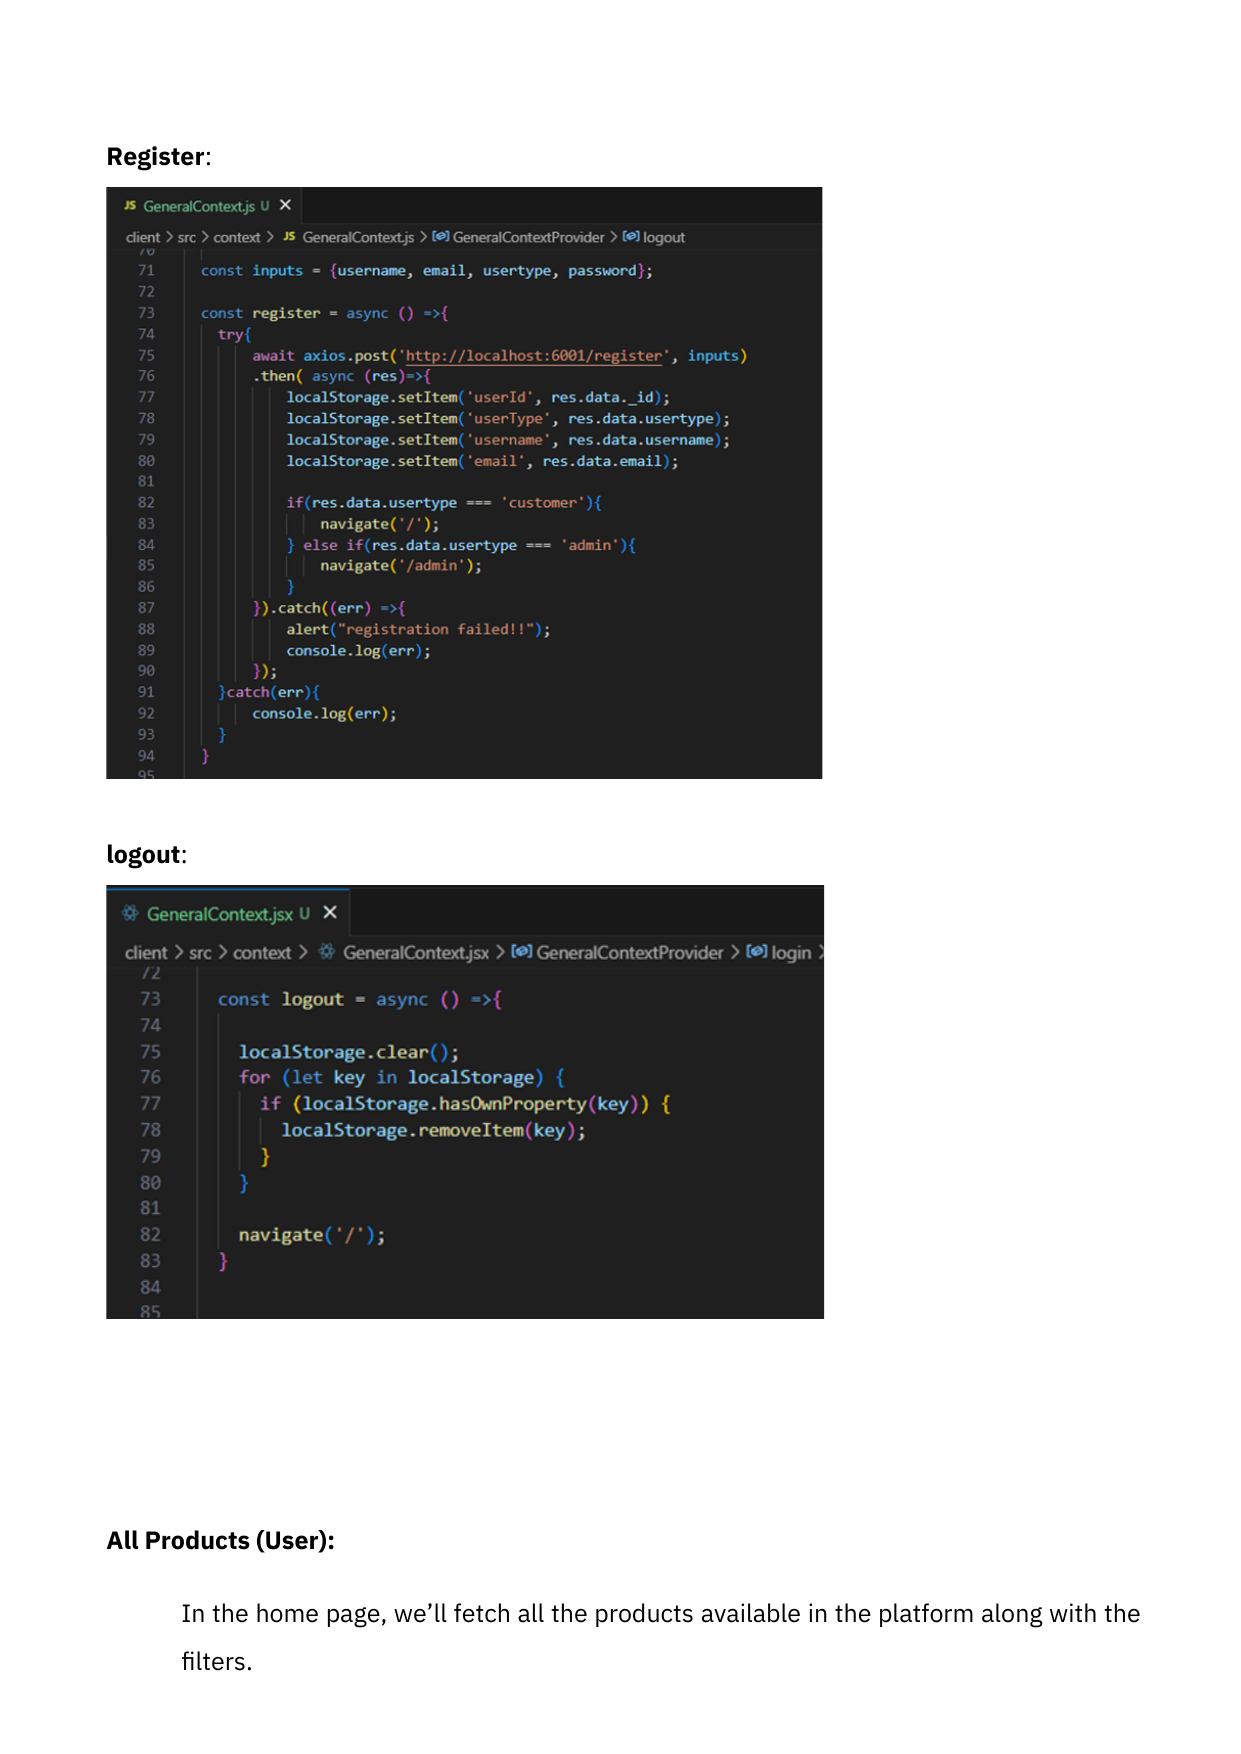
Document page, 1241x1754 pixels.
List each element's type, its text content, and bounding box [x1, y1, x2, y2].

text In the home page, we’ll fetch all the products available in the platform along with the filters. [181, 1597, 1143, 1677]
picture [106, 187, 823, 779]
text Register: [106, 139, 1085, 172]
picture [106, 885, 825, 1319]
text logout: [106, 838, 1085, 871]
text All Products (User): [106, 1524, 1143, 1556]
